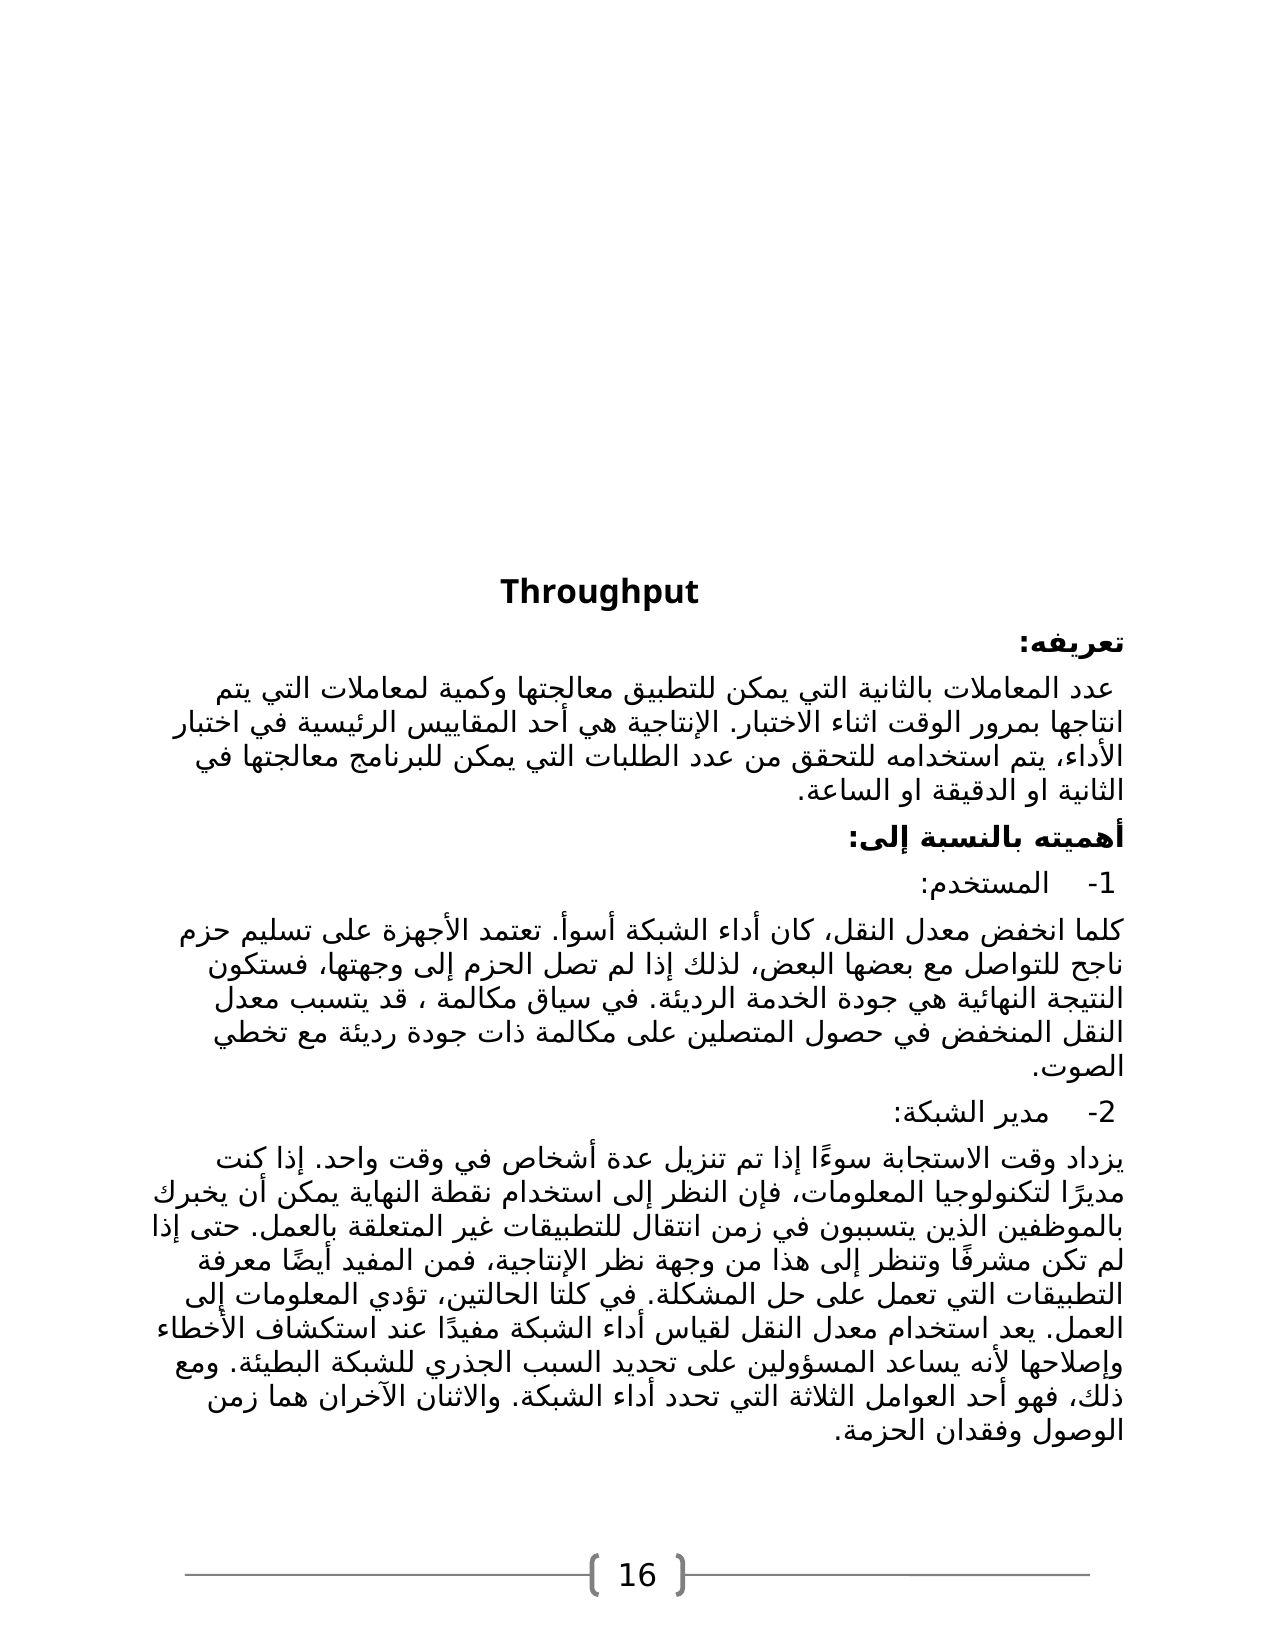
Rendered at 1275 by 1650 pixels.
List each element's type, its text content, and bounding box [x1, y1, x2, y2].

text تعريفه: [150, 625, 1125, 659]
text أهميته بالنسبة إلى: [150, 820, 1125, 854]
text يزداد وقت الاستجابة سوءًا إذا تم تنزيل عدة أشخاص في وقت واحد. إذا كنت مديرًا لتكنولوجيا المعلومات، فإن النظر إلى استخدام نقطة النهاية يمكن أن يخبرك بالموظفين الذين يتسببون في زمن انتقال للتطبيقات غير المتعلقة بالعمل. حتى إذا لم تكن مشرفًا وتنظر إلى هذا من وجهة نظر الإنتاجية، فمن المفيد أيضًا معرفة التطبيقات التي تعمل على حل المشكلة. في كلتا الحالتين، تؤدي المعلومات إلى العمل. يعد استخدام معدل النقل لقياس أداء الشبكة مفيدًا عند استكشاف الأخطاء وإصلاحها لأنه يساعد المسؤولين على تحديد السبب الجذري للشبكة البطيئة. ومع ذلك، فهو أحد العوامل الثلاثة التي تحدد أداء الشبكة. والاثنان الآخران هما زمن الوصول وفقدان الحزمة. [150, 1142, 1125, 1447]
text Throughput [150, 567, 1050, 613]
list المستخدم: [150, 867, 1087, 901]
text عدد المعاملات بالثانية التي يمكن للتطبيق معالجتها وكمية لمعاملات التي يتم انتاجها بمرور الوقت اثناء الاختبار. الإنتاجية هي أحد المقاييس الرئيسية في اختبار الأداء، يتم استخدامه للتحقق من عدد الطلبات التي يمكن للبرنامج معالجتها في الثانية او الدقيقة او الساعة. [150, 672, 1125, 808]
list مدير الشبكة: [150, 1095, 1087, 1129]
text كلما انخفض معدل النقل، كان أداء الشبكة أسوأ. تعتمد الأجهزة على تسليم حزم ناجح للتواصل مع بعضها البعض، لذلك إذا لم تصل الحزم إلى وجهتها، فستكون النتيجة النهائية هي جودة الخدمة الرديئة. في سياق مكالمة ، قد يتسبب معدل النقل المنخفض في حصول المتصلين على مكالمة ذات جودة رديئة مع تخطي الصوت. [150, 913, 1125, 1083]
